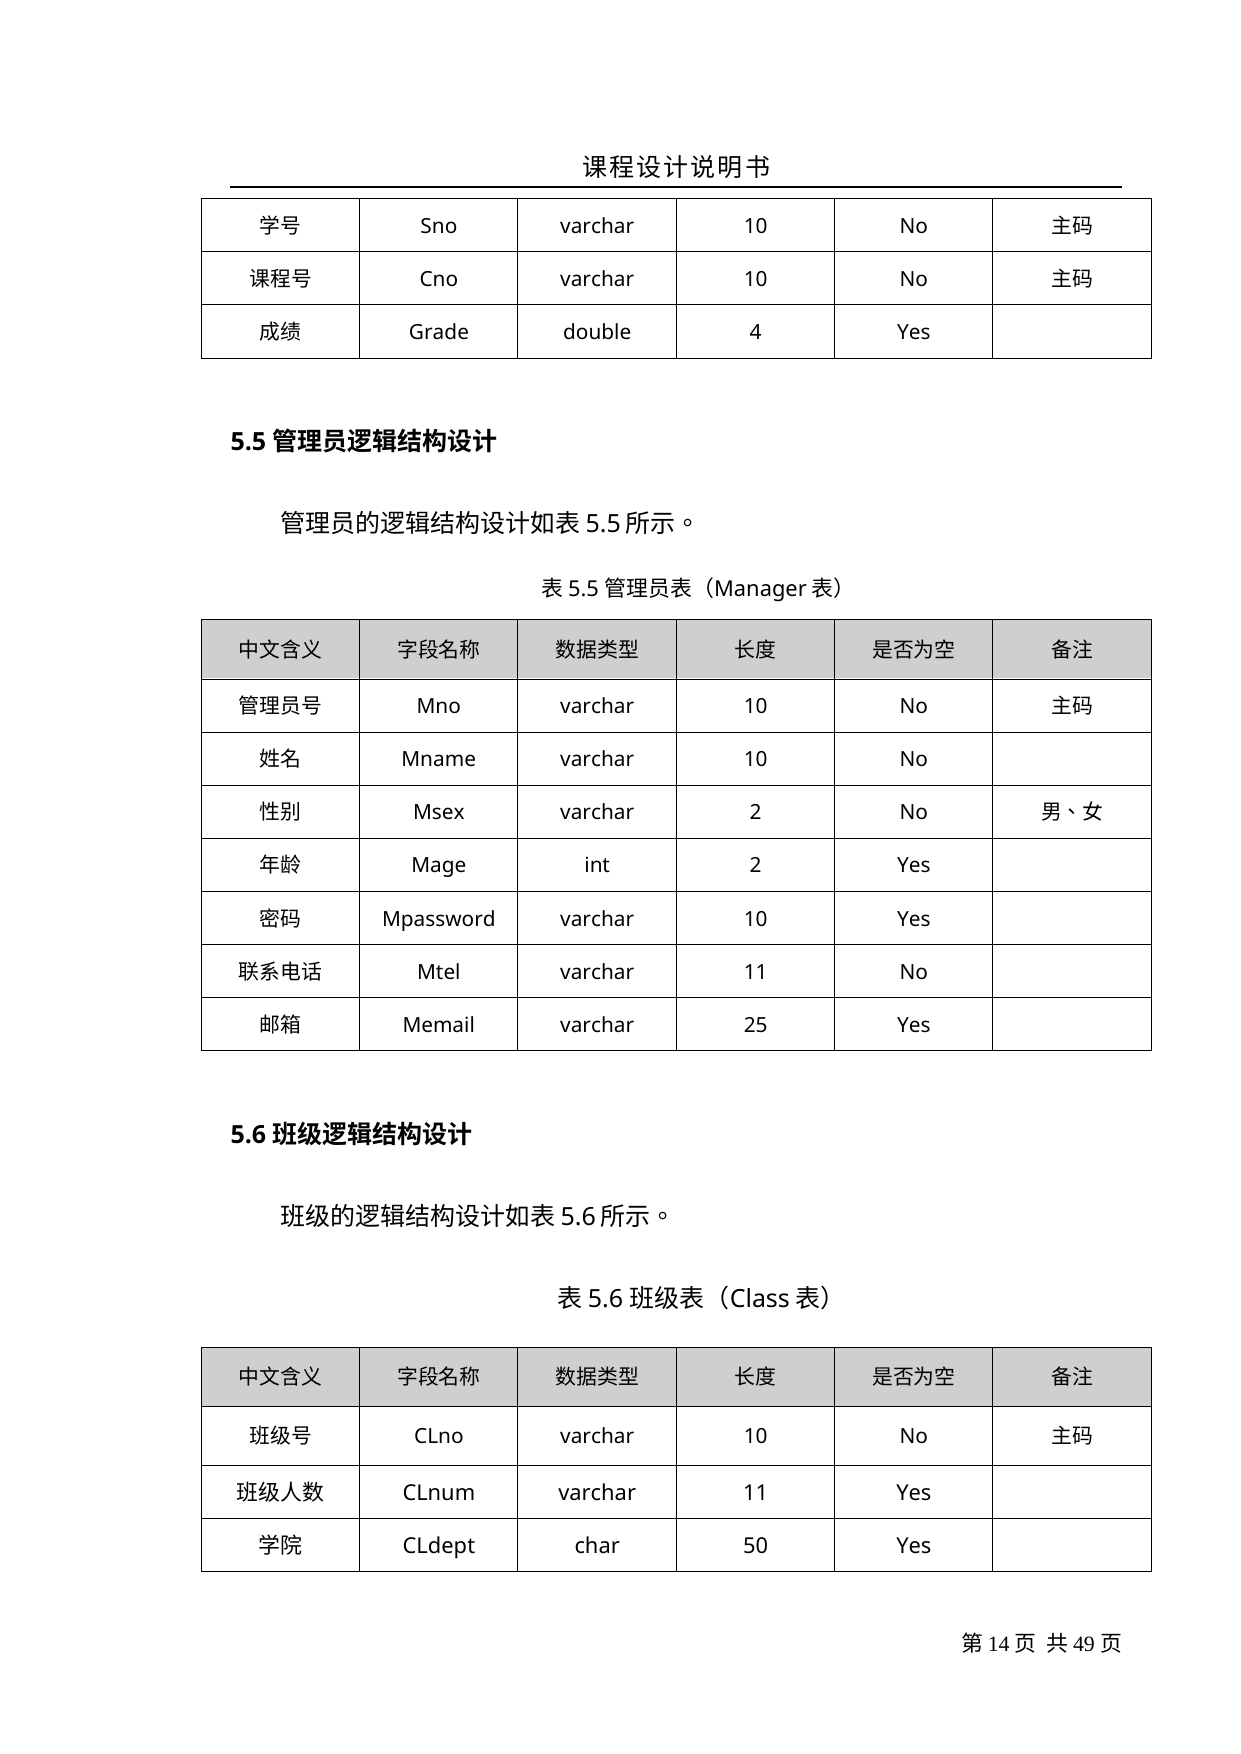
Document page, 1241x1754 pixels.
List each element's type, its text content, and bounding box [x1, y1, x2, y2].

table_cell 10 [677, 892, 834, 944]
table_header 中文含义 [202, 620, 359, 678]
table_cell 10 [677, 733, 834, 785]
table_cell 班级人数 [202, 1466, 359, 1518]
table_cell 联系电话 [202, 945, 359, 997]
table_cell CLno [360, 1407, 517, 1465]
table_header 长度 [677, 620, 834, 678]
table_cell Mname [360, 733, 517, 785]
text 班级的逻辑结构设计如表5.6所示。 [230, 1183, 1122, 1248]
table_cell 主码 [993, 252, 1151, 304]
text 管理员的逻辑结构设计如表5.5所示。 [230, 490, 1122, 555]
table_cell Msex [360, 786, 517, 838]
table_cell [993, 733, 1151, 785]
table_cell varchar [518, 945, 676, 997]
table_cell [993, 305, 1151, 357]
table_cell varchar [518, 199, 676, 251]
table_cell 11 [677, 1466, 834, 1518]
table_cell CLdept [360, 1519, 517, 1571]
table_cell [993, 839, 1151, 891]
table_cell [993, 945, 1151, 997]
table_cell No [835, 1407, 992, 1465]
table_cell [993, 1466, 1151, 1518]
table_cell 10 [677, 252, 834, 304]
table_cell [993, 1519, 1151, 1571]
table_cell 主码 [993, 199, 1151, 251]
table_cell No [835, 680, 992, 732]
table_cell varchar [518, 786, 676, 838]
table_cell 10 [677, 199, 834, 251]
table_header 字段名称 [360, 1348, 517, 1406]
table_cell 10 [677, 1407, 834, 1465]
table_cell Mtel [360, 945, 517, 997]
table_cell Yes [835, 1466, 992, 1518]
table_header 字段名称 [360, 620, 517, 678]
table_cell 4 [677, 305, 834, 357]
table_cell Yes [835, 1519, 992, 1571]
table_cell Sno [360, 199, 517, 251]
table_cell 性别 [202, 786, 359, 838]
table_cell No [835, 945, 992, 997]
table_cell varchar [518, 733, 676, 785]
table_cell Mno [360, 680, 517, 732]
text 表5.5 管理员表（Manager表） [230, 572, 1122, 604]
table_cell varchar [518, 892, 676, 944]
table_cell 男、女 [993, 786, 1151, 838]
table_cell char [518, 1519, 676, 1571]
table_cell 年龄 [202, 839, 359, 891]
table_cell 密码 [202, 892, 359, 944]
table_header 备注 [993, 1348, 1151, 1406]
table_cell 50 [677, 1519, 834, 1571]
table_cell [993, 998, 1151, 1050]
table_cell 11 [677, 945, 834, 997]
table_cell No [835, 786, 992, 838]
table_cell Cno [360, 252, 517, 304]
table_header 备注 [993, 620, 1151, 678]
table_header 长度 [677, 1348, 834, 1406]
table_header 中文含义 [202, 1348, 359, 1406]
table_cell 班级号 [202, 1407, 359, 1465]
table_cell int [518, 839, 676, 891]
table_cell No [835, 252, 992, 304]
table_cell Yes [835, 839, 992, 891]
table_cell varchar [518, 252, 676, 304]
table_cell Yes [835, 998, 992, 1050]
table_cell 邮箱 [202, 998, 359, 1050]
table_cell 25 [677, 998, 834, 1050]
table_cell varchar [518, 680, 676, 732]
table_cell 主码 [993, 680, 1151, 732]
table_cell No [835, 199, 992, 251]
table_header 是否为空 [835, 1348, 992, 1406]
table_cell No [835, 733, 992, 785]
table_cell 10 [677, 680, 834, 732]
table_cell [993, 892, 1151, 944]
text 5.6 班级逻辑结构设计 [230, 1101, 1122, 1166]
text 表5.6 班级表（Class表） [230, 1265, 1122, 1330]
table_cell 成绩 [202, 305, 359, 357]
table_cell 2 [677, 786, 834, 838]
table_cell double [518, 305, 676, 357]
table_cell 主码 [993, 1407, 1151, 1465]
table_header 数据类型 [518, 1348, 676, 1406]
table_cell 课程号 [202, 252, 359, 304]
table_cell 姓名 [202, 733, 359, 785]
table_cell Yes [835, 305, 992, 357]
table_cell CLnum [360, 1466, 517, 1518]
table_cell 学号 [202, 199, 359, 251]
table_cell 学院 [202, 1519, 359, 1571]
table_cell varchar [518, 1407, 676, 1465]
table_header 是否为空 [835, 620, 992, 678]
table_header 数据类型 [518, 620, 676, 678]
table_cell Grade [360, 305, 517, 357]
table_cell Memail [360, 998, 517, 1050]
table_cell varchar [518, 998, 676, 1050]
table_cell 管理员号 [202, 680, 359, 732]
table_cell varchar [518, 1466, 676, 1518]
table_cell 2 [677, 839, 834, 891]
table_cell Yes [835, 892, 992, 944]
table_cell Mage [360, 839, 517, 891]
table_cell Mpassword [360, 892, 517, 944]
text 5.5 管理员逻辑结构设计 [230, 408, 1122, 473]
